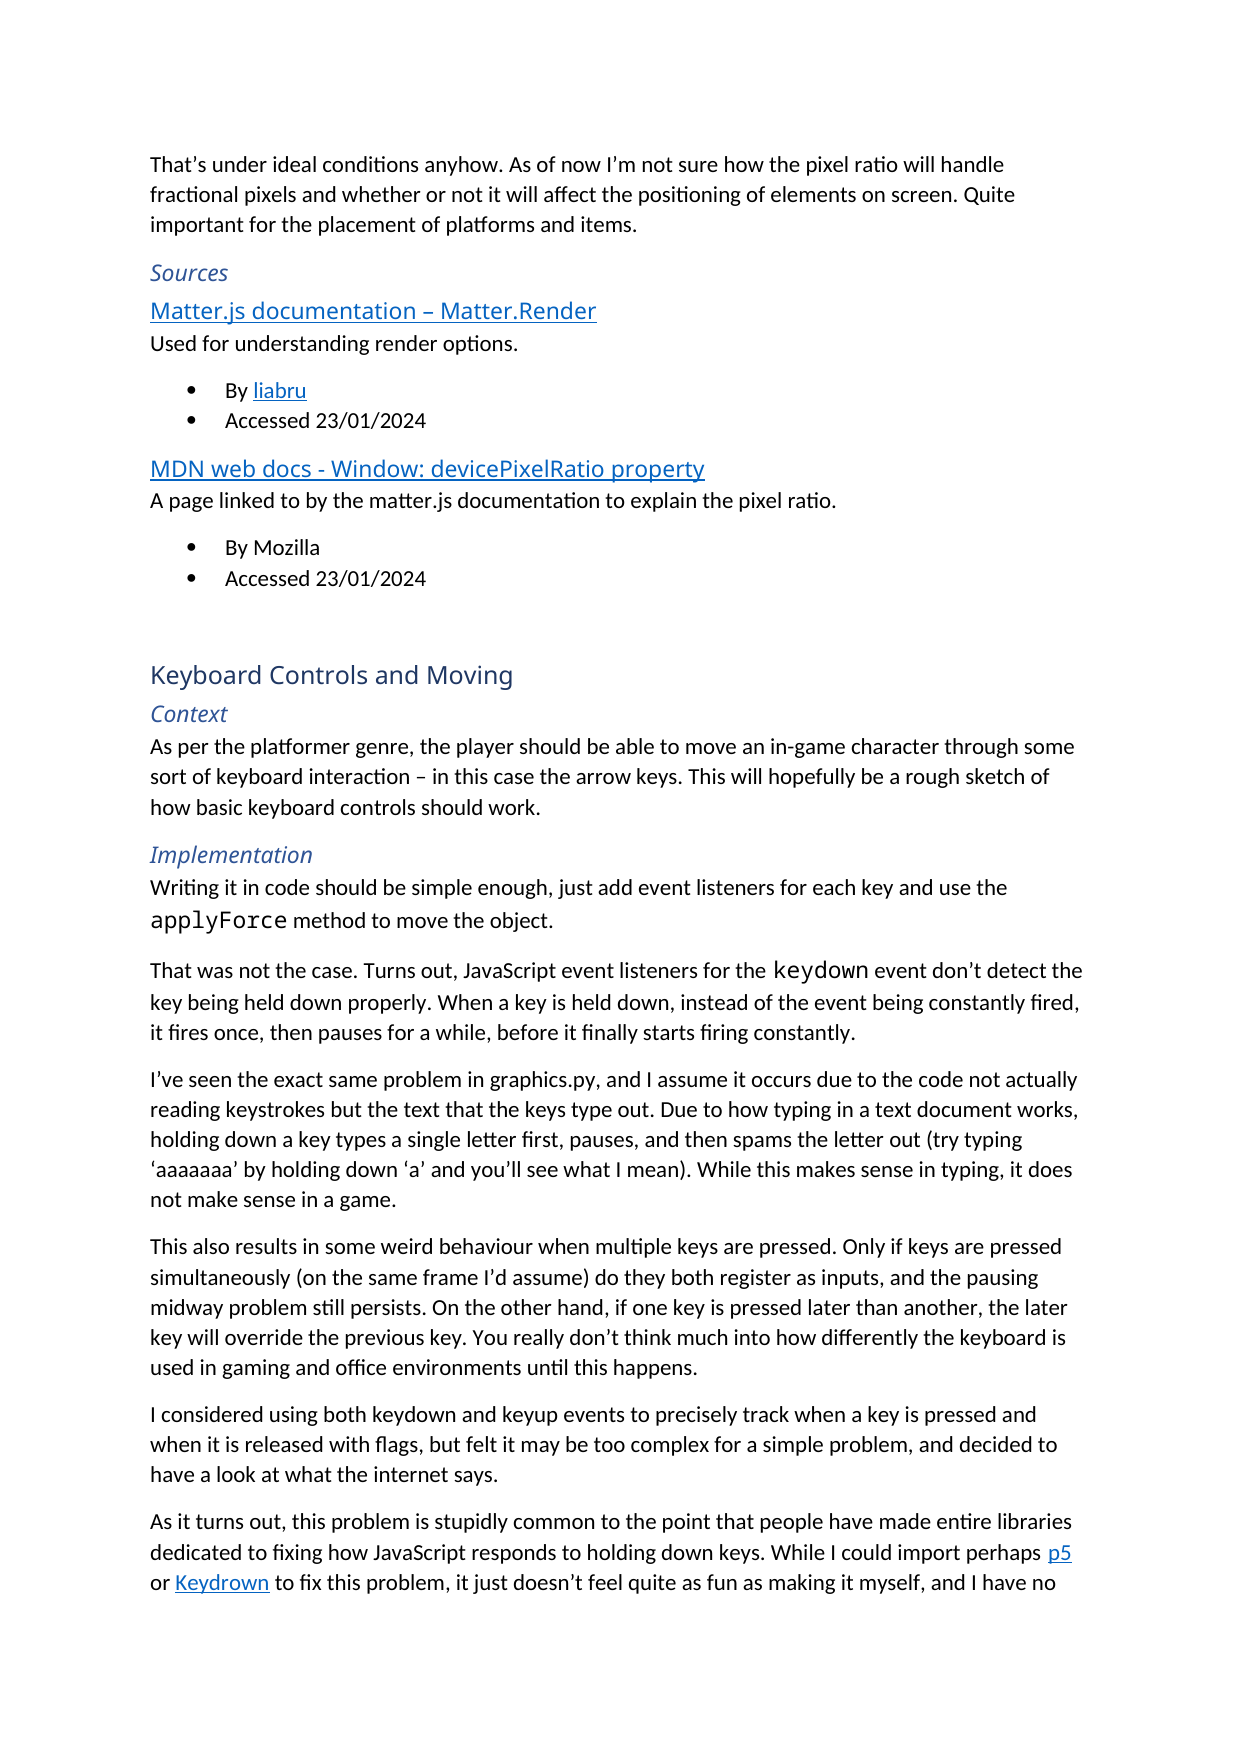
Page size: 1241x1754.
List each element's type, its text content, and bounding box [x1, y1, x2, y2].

text I considered using both keydown and keyup events to precisely track when a key is pressed and when it is released with flags, but felt it may be too complex for a simple problem, and decided to have a look at what the internet says. [150, 1400, 1090, 1488]
text That’s under ideal conditions anyhow. As of now I’m not sure how the pixel ratio will handle fractional pixels and whether or not it will affect the positioning of elements on screen. Quite important for the placement of platforms and items. [150, 150, 1090, 238]
subtitle Matter.js documentation – Matter.Render [150, 295, 1090, 326]
subtitle MDN web docs - Window: devicePixelRatio property [150, 453, 1090, 484]
text I’ve seen the exact same problem in graphics.py, and I assume it occurs due to the code not actually reading keystrokes but the text that the keys type out. Due to how typing in a text document works, holding down a key types a single letter first, pauses, and then spams the letter out (try typing ‘aaaaaaa’ by holding down ‘a’ and you’ll see what I mean). While this makes sense in typing, it does not make sense in a game. [150, 1065, 1090, 1213]
subtitle Sources [150, 257, 1090, 288]
text This also results in some weird behaviour when multiple keys are pressed. Only if keys are pressed simultaneously (on the same frame I’d assume) do they both register as inputs, and the pausing midway problem still persists. On the other hand, if one key is pressed later than another, the later key will override the previous key. You really don’t think much into how differently the keyboard is used in gaming and office environments until this happens. [150, 1232, 1090, 1381]
text That was not the case. Turns out, JavaScript event listeners for the keydown event don’t detect the key being held down properly. When a key is held down, instead of the event being constantly fired, it fires once, then pauses for a while, before it finally starts firing constantly. [150, 954, 1090, 1046]
list Accessed 23/01/2024 [187, 564, 1090, 592]
subtitle Context [150, 698, 1090, 730]
text A page linked to by the matter.js documentation to explain the pixel ratio. [150, 487, 1090, 515]
text Used for understanding render options. [150, 329, 1090, 357]
subtitle Implementation [150, 839, 1090, 871]
list By Mozilla [187, 533, 1090, 562]
list Accessed 23/01/2024 [187, 406, 1090, 434]
list By liabru [187, 376, 1090, 404]
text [150, 1507, 1090, 1596]
subtitle Keyboard Controls and Moving [150, 657, 1090, 692]
text Writing it in code should be simple enough, just add event listeners for each key and use the applyForce method to move the object. [150, 873, 1090, 935]
text As per the platformer genre, the player should be able to move an in-game character through some sort of keyboard interaction – in this case the arrow keys. This will hopefully be a rough sketch of how basic keyboard controls should work. [150, 732, 1090, 821]
